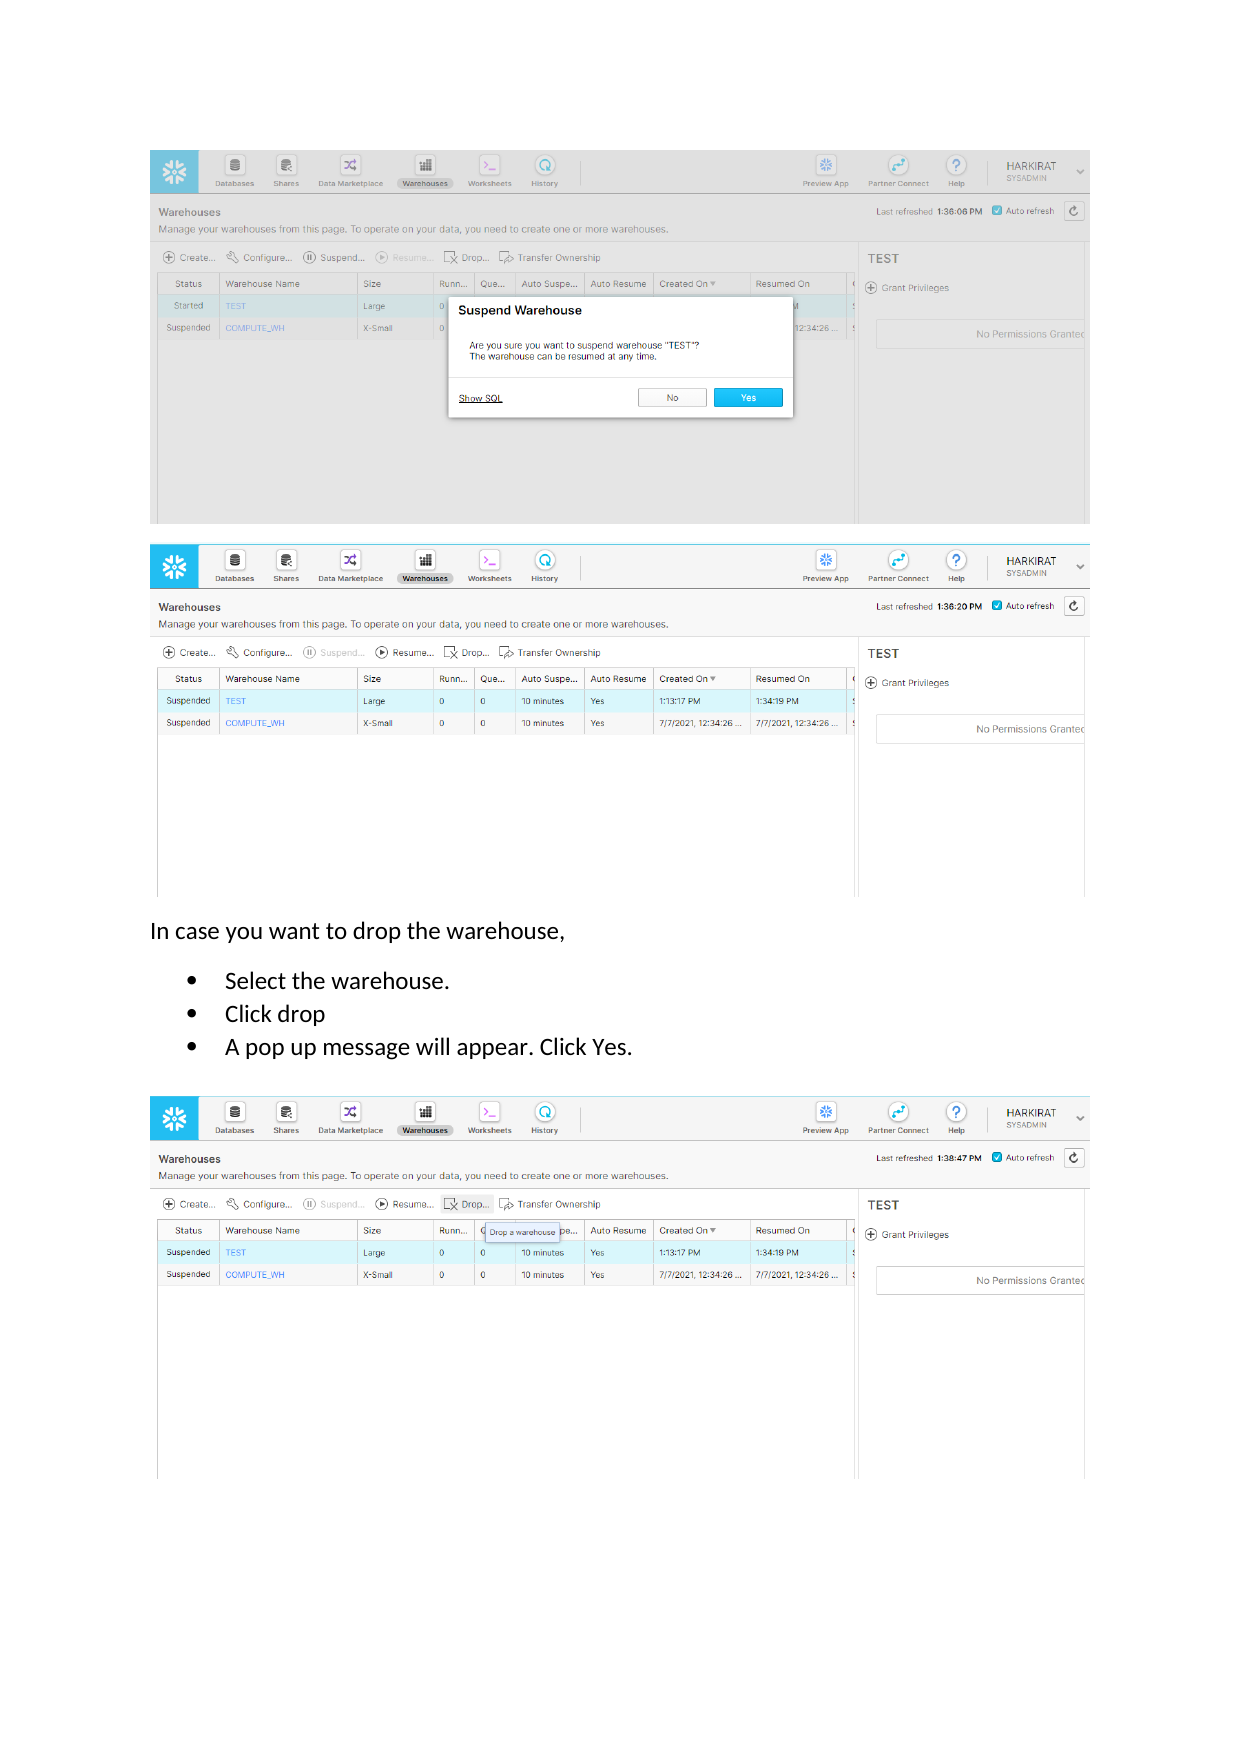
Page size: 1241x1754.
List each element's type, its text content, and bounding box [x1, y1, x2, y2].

picture [150, 150, 1090, 524]
list A pop up message will appear. Click Yes. [187, 1031, 1090, 1061]
list Click drop [187, 998, 1090, 1028]
picture [150, 1096, 1090, 1479]
picture [150, 542, 1090, 897]
text In case you want to drop the warehouse, [150, 915, 1090, 946]
list Select the warehouse. [187, 965, 1090, 995]
